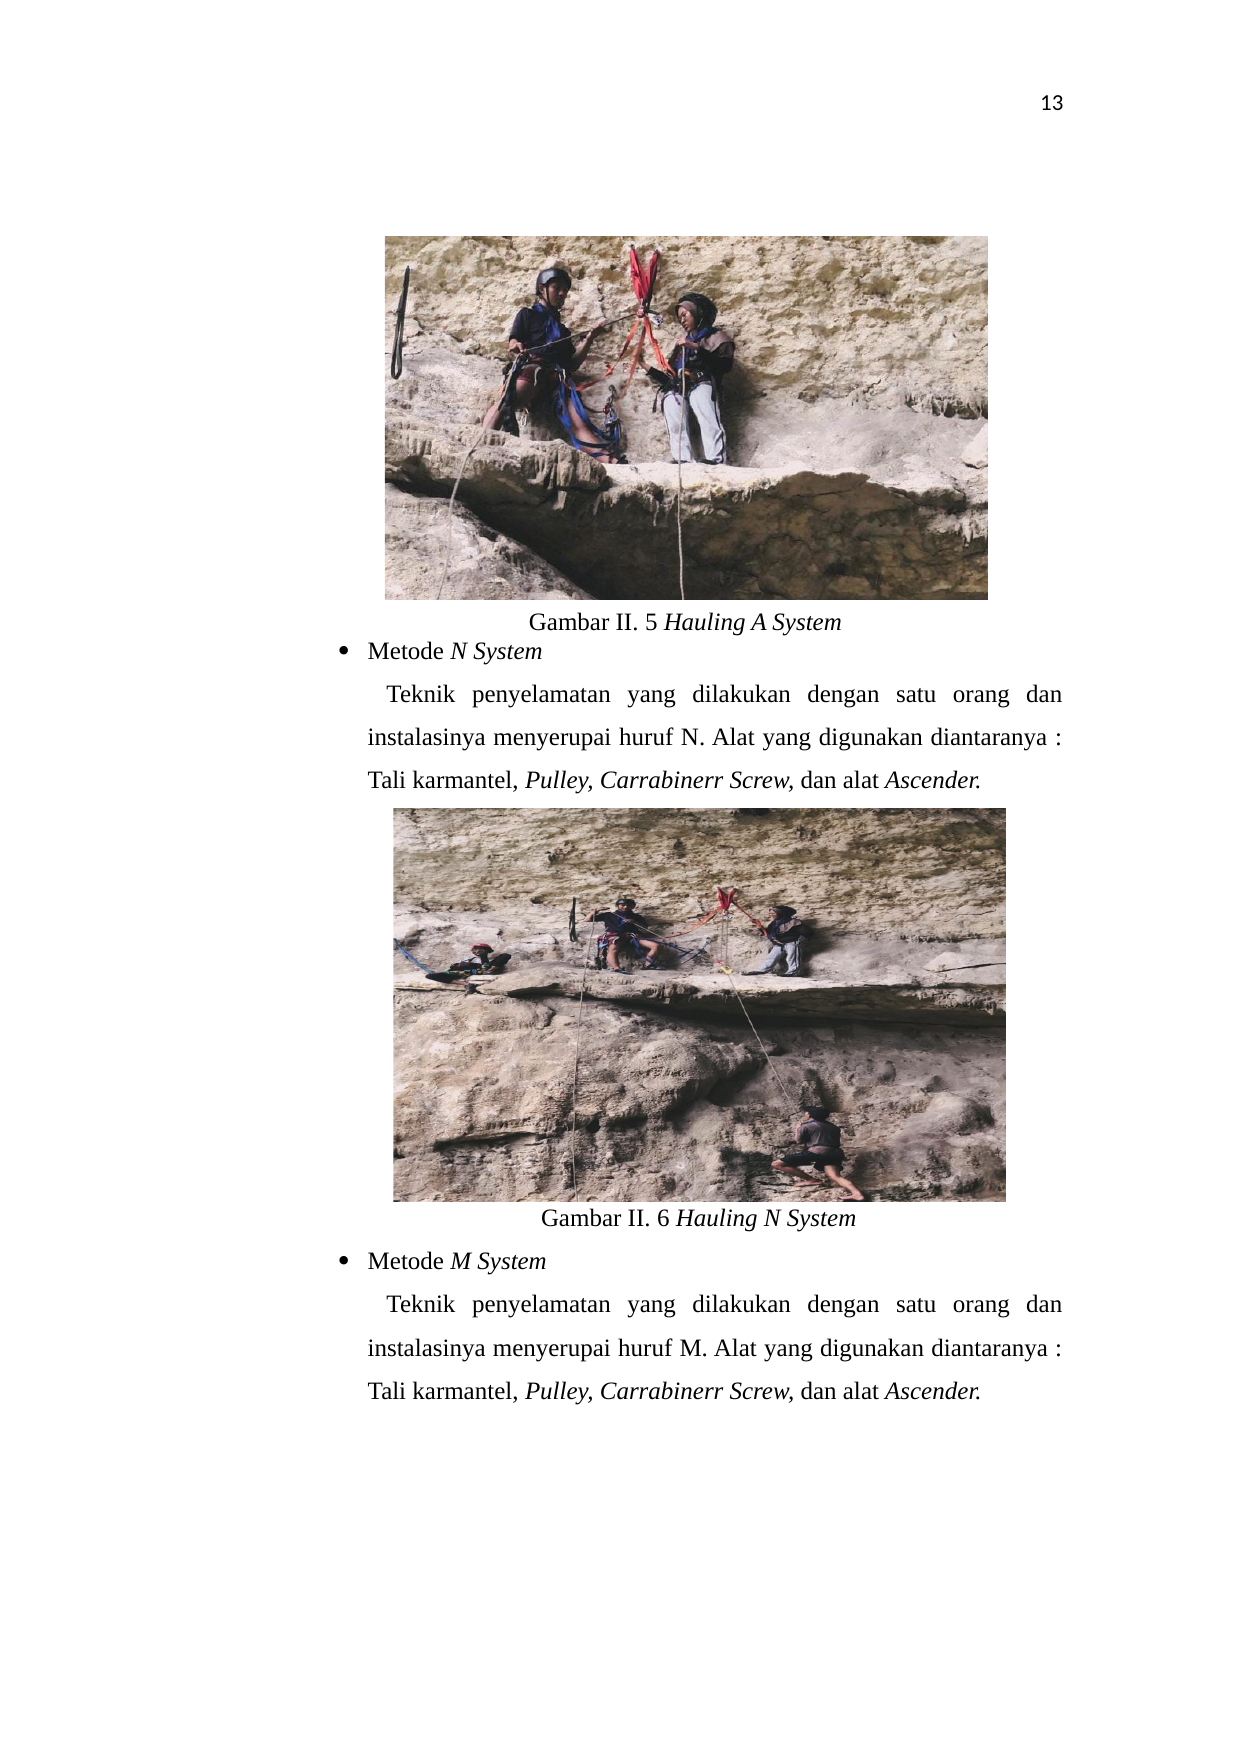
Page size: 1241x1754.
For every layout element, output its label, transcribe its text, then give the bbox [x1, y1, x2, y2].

list Teknik penyelamatan yang dilakukan dengan satu orang dan instalasinya menyerupai huruf N. Alat yang digunakan diantaranya : Tali karmantel, Pulley, Carrabinerr Screw, dan alat Ascender. [367, 679, 1063, 794]
list Teknik penyelamatan yang dilakukan dengan satu orang dan instalasinya menyerupai huruf M. Alat yang digunakan diantaranya : Tali karmantel, Pulley, Carrabinerr Screw, dan alat Ascender. [367, 1289, 1063, 1404]
picture [384, 236, 988, 600]
picture [393, 808, 1006, 1202]
